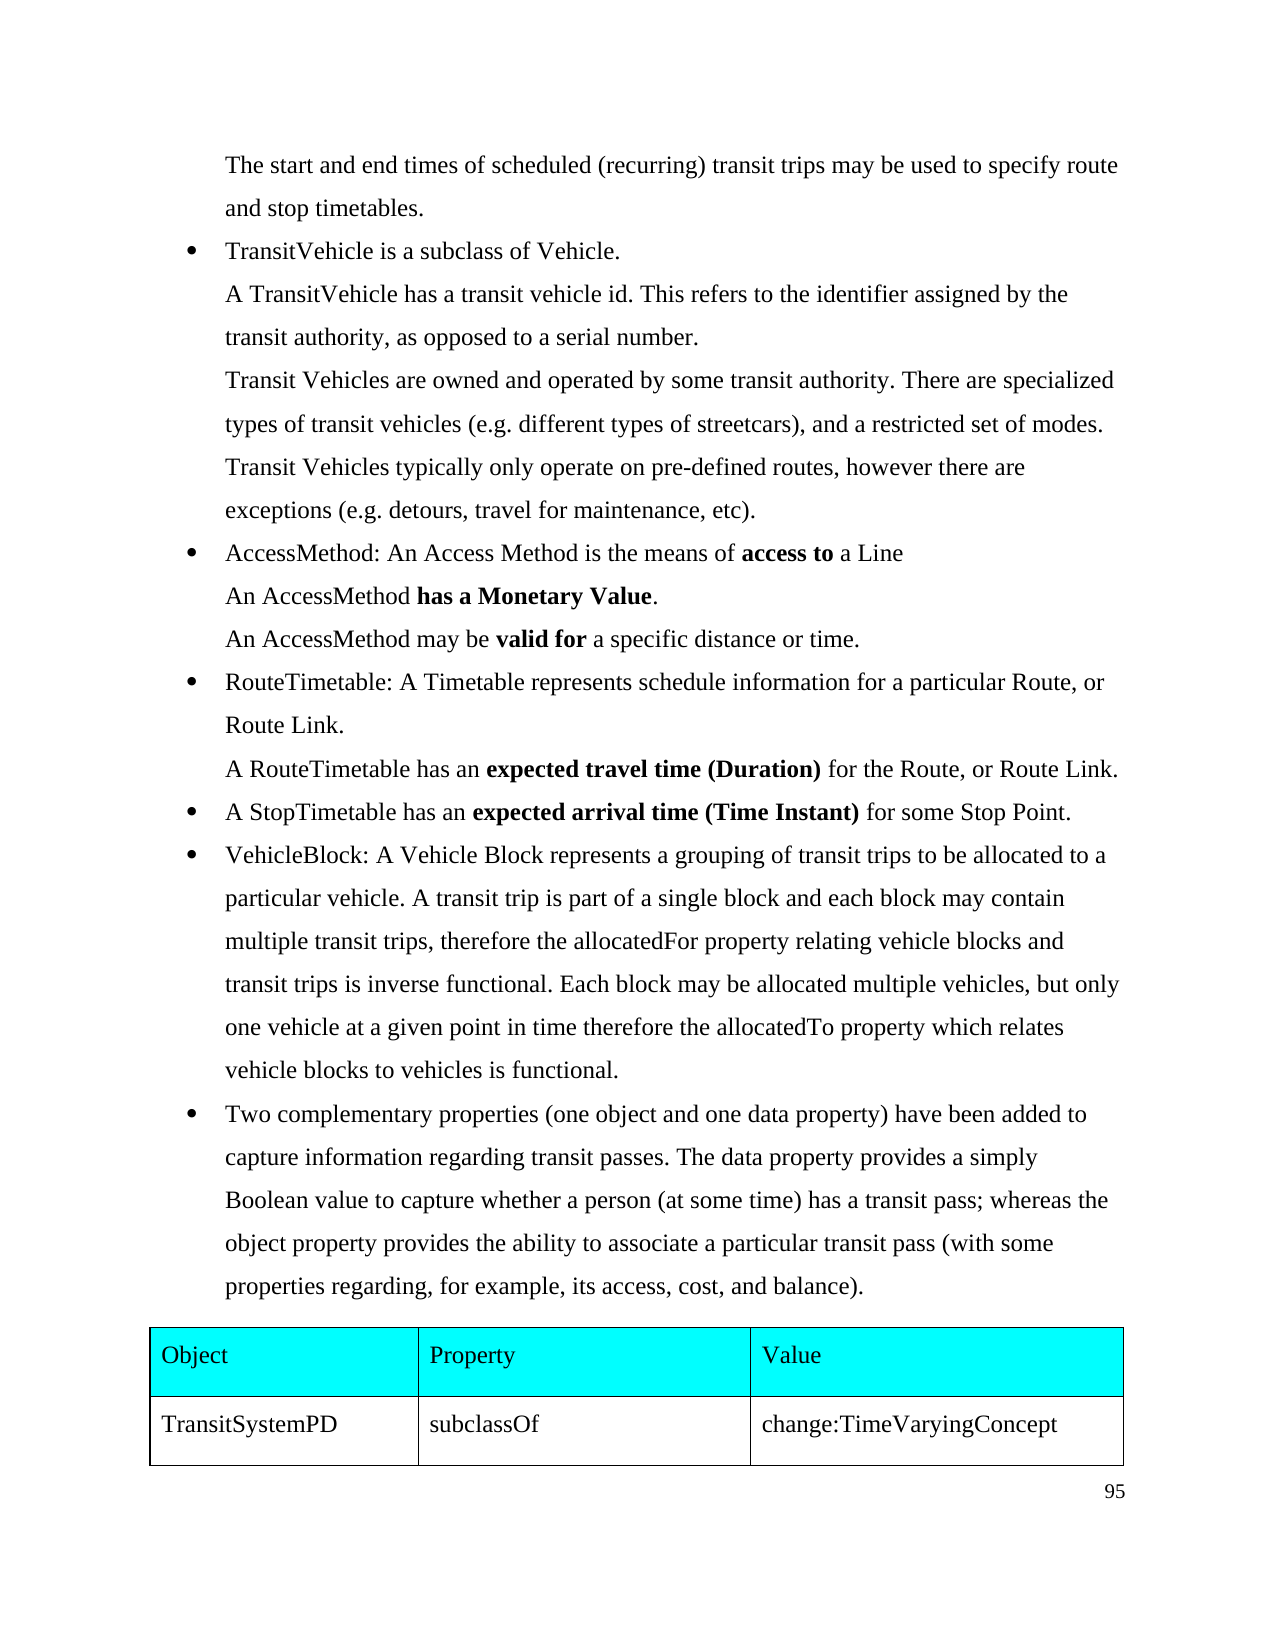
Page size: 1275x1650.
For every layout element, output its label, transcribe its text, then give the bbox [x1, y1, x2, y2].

list RouteTimetable: A Timetable represents schedule information for a particular Route, or Route Link. A RouteTimetable has an expected travel time (Duration) for the Route, or Route Link. [187, 667, 1125, 782]
list Two complementary properties (one object and one data property) have been added to capture information regarding transit passes. The data property provides a simply Boolean value to capture whether a person (at some time) has a transit pass; whereas the object property provides the ability to associate a particular transit pass (with some properties regarding, for example, its access, cost, and balance). [187, 1099, 1125, 1300]
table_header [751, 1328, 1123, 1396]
list AccessMethod: An Access Method is the means of access to a Line An AccessMethod has a Monetary Value. An AccessMethod may be valid for a specific distance or time. [187, 538, 1125, 653]
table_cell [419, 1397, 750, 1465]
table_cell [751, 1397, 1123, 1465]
list VehicleBlock: A Vehicle Block represents a grouping of transit trips to be allocated to a particular vehicle. A transit trip is part of a single block and each block may contain multiple transit trips, therefore the allocatedFor property relating vehicle blocks and transit trips is inverse functional. Each block may be allocated multiple vehicles, but only one vehicle at a given point in time therefore the allocatedTo property which relates vehicle blocks to vehicles is functional. [187, 840, 1125, 1084]
list TransitVehicle is a subclass of Vehicle. A TransitVehicle has a transit vehicle id. This refers to the identifier assigned by the transit authority, as opposed to a serial number. Transit Vehicles are owned and operated by some transit authority. There are specialized types of transit vehicles (e.g. different types of streetcars), and a restricted set of modes. Transit Vehicles typically only operate on pre-defined routes, however there are exceptions (e.g. detours, travel for maintenance, etc). [187, 236, 1125, 524]
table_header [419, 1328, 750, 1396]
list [187, 150, 1125, 222]
list A StopTimetable has an expected arrival time (Time Instant) for some Stop Point. [187, 797, 1125, 826]
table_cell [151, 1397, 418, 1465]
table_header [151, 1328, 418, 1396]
